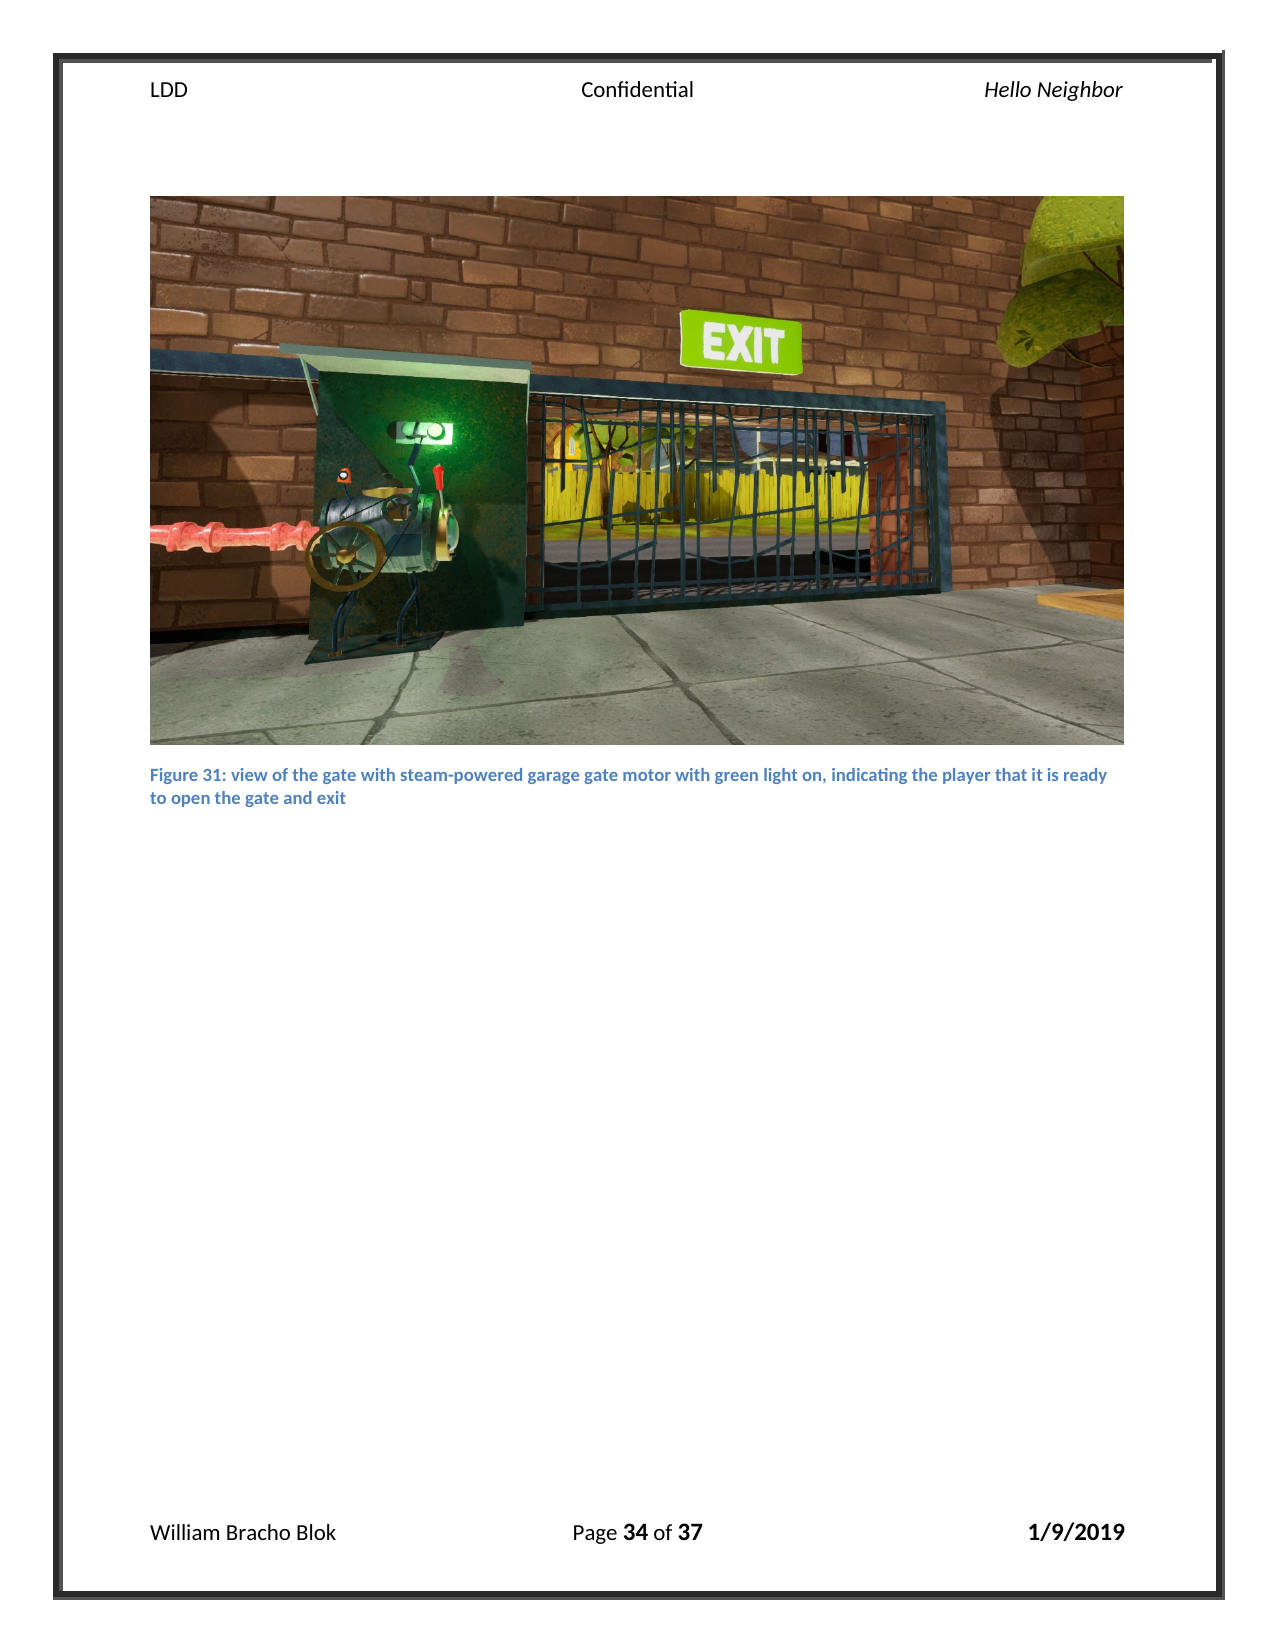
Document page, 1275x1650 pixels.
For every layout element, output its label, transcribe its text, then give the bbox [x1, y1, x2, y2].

text Figure 31: view of the gate with steam-powered garage gate motor with green light on, indicating the player that it is ready to open the gate and exit [150, 763, 1125, 809]
picture [150, 196, 1124, 745]
